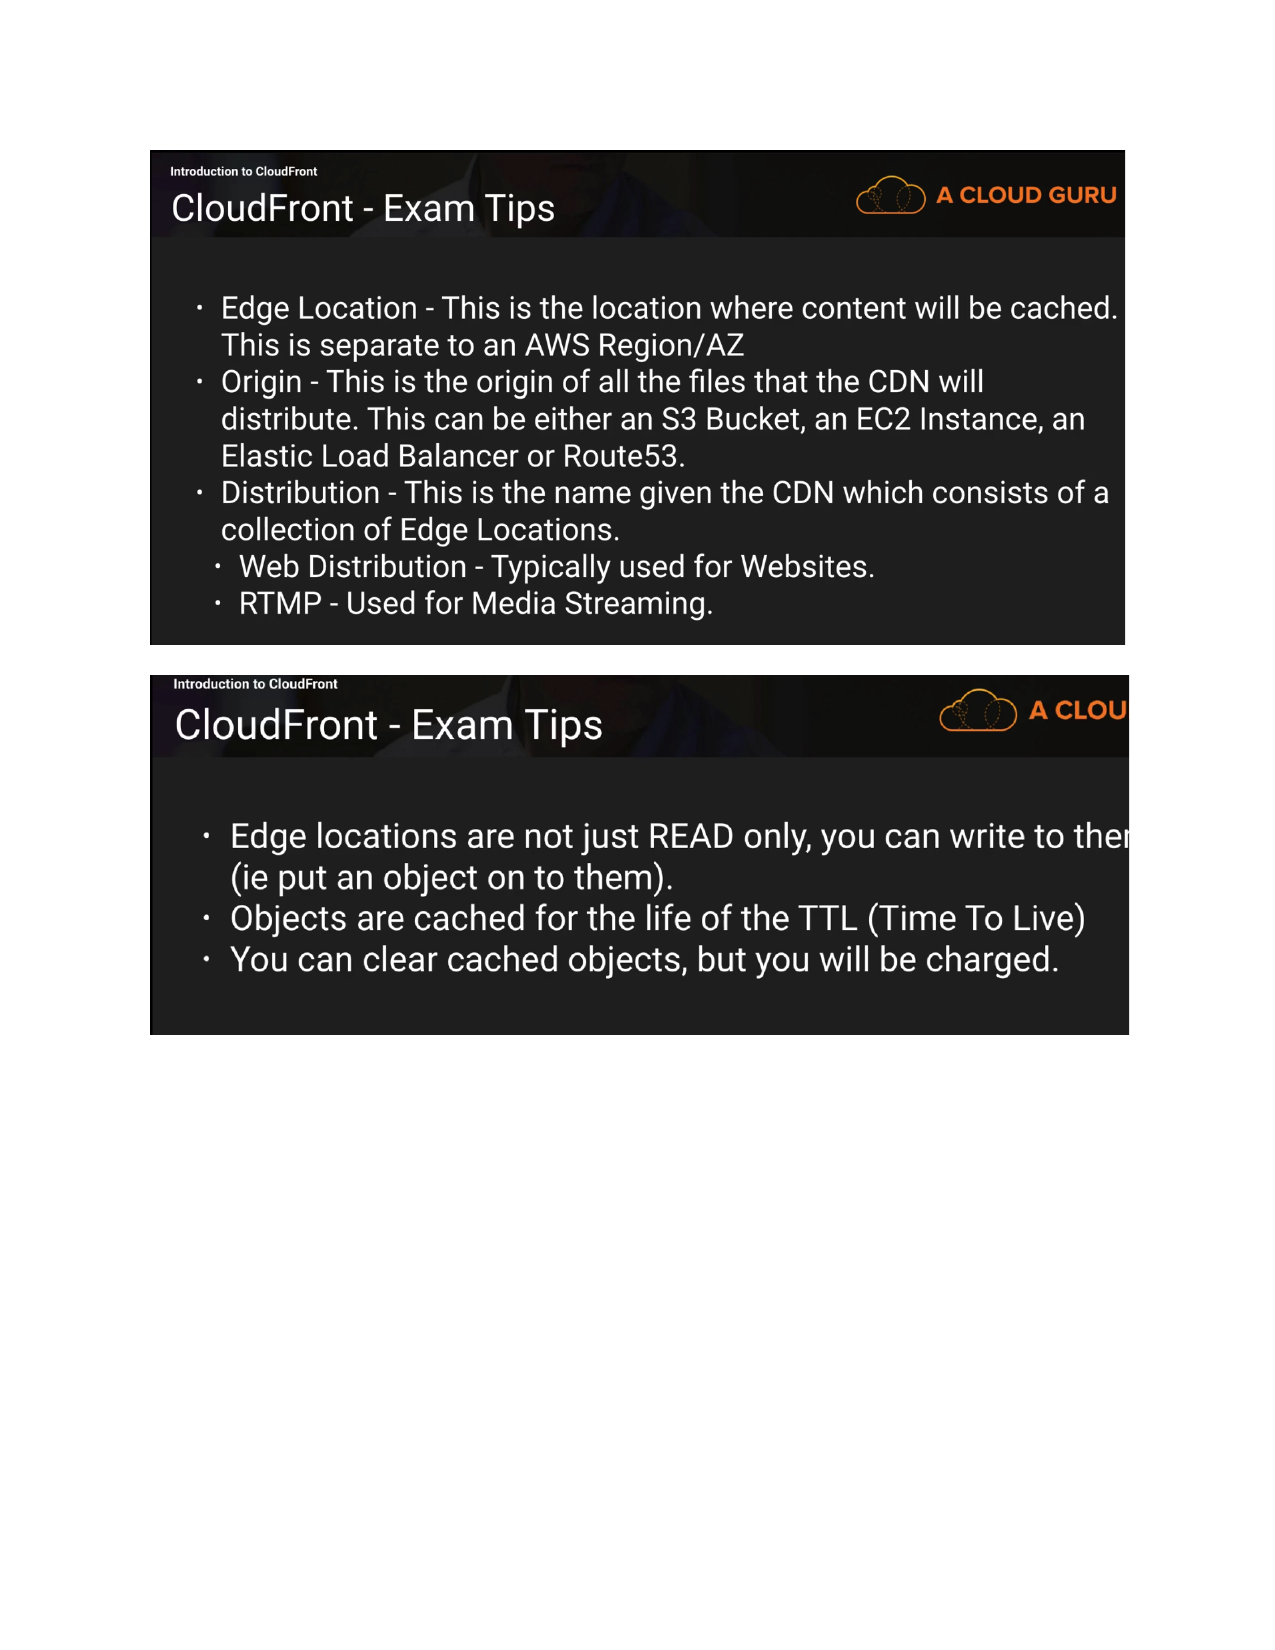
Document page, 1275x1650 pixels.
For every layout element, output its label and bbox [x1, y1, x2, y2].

picture [150, 675, 1130, 1035]
picture [150, 150, 1125, 645]
